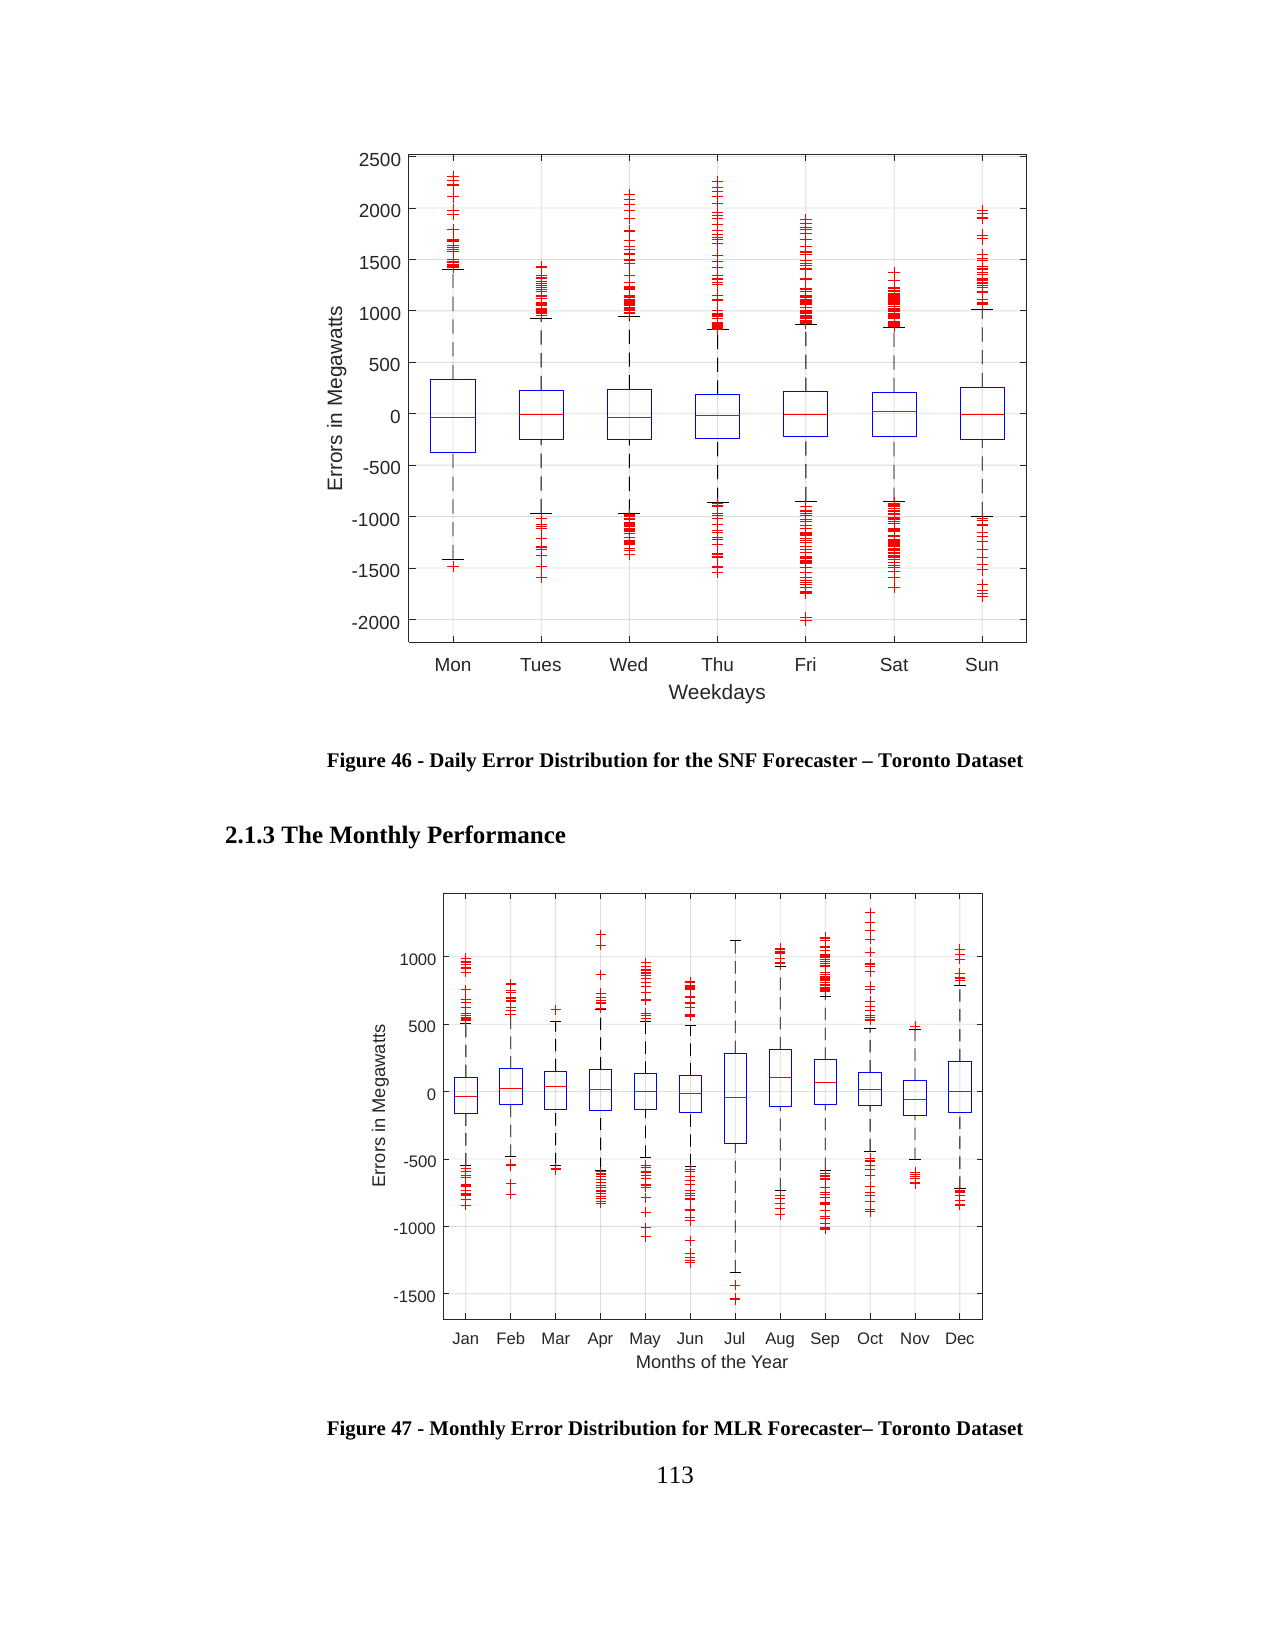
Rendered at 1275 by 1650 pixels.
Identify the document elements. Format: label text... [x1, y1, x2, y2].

subtitle 2.1.3 The Monthly Performance [225, 821, 1125, 849]
text Figure 47 - Monthly Error Distribution for MLR Forecaster– Toronto Dataset [225, 1416, 1125, 1440]
text Figure 46 - Daily Error Distribution for the SNF Forecaster – Toronto Dataset [225, 747, 1125, 772]
